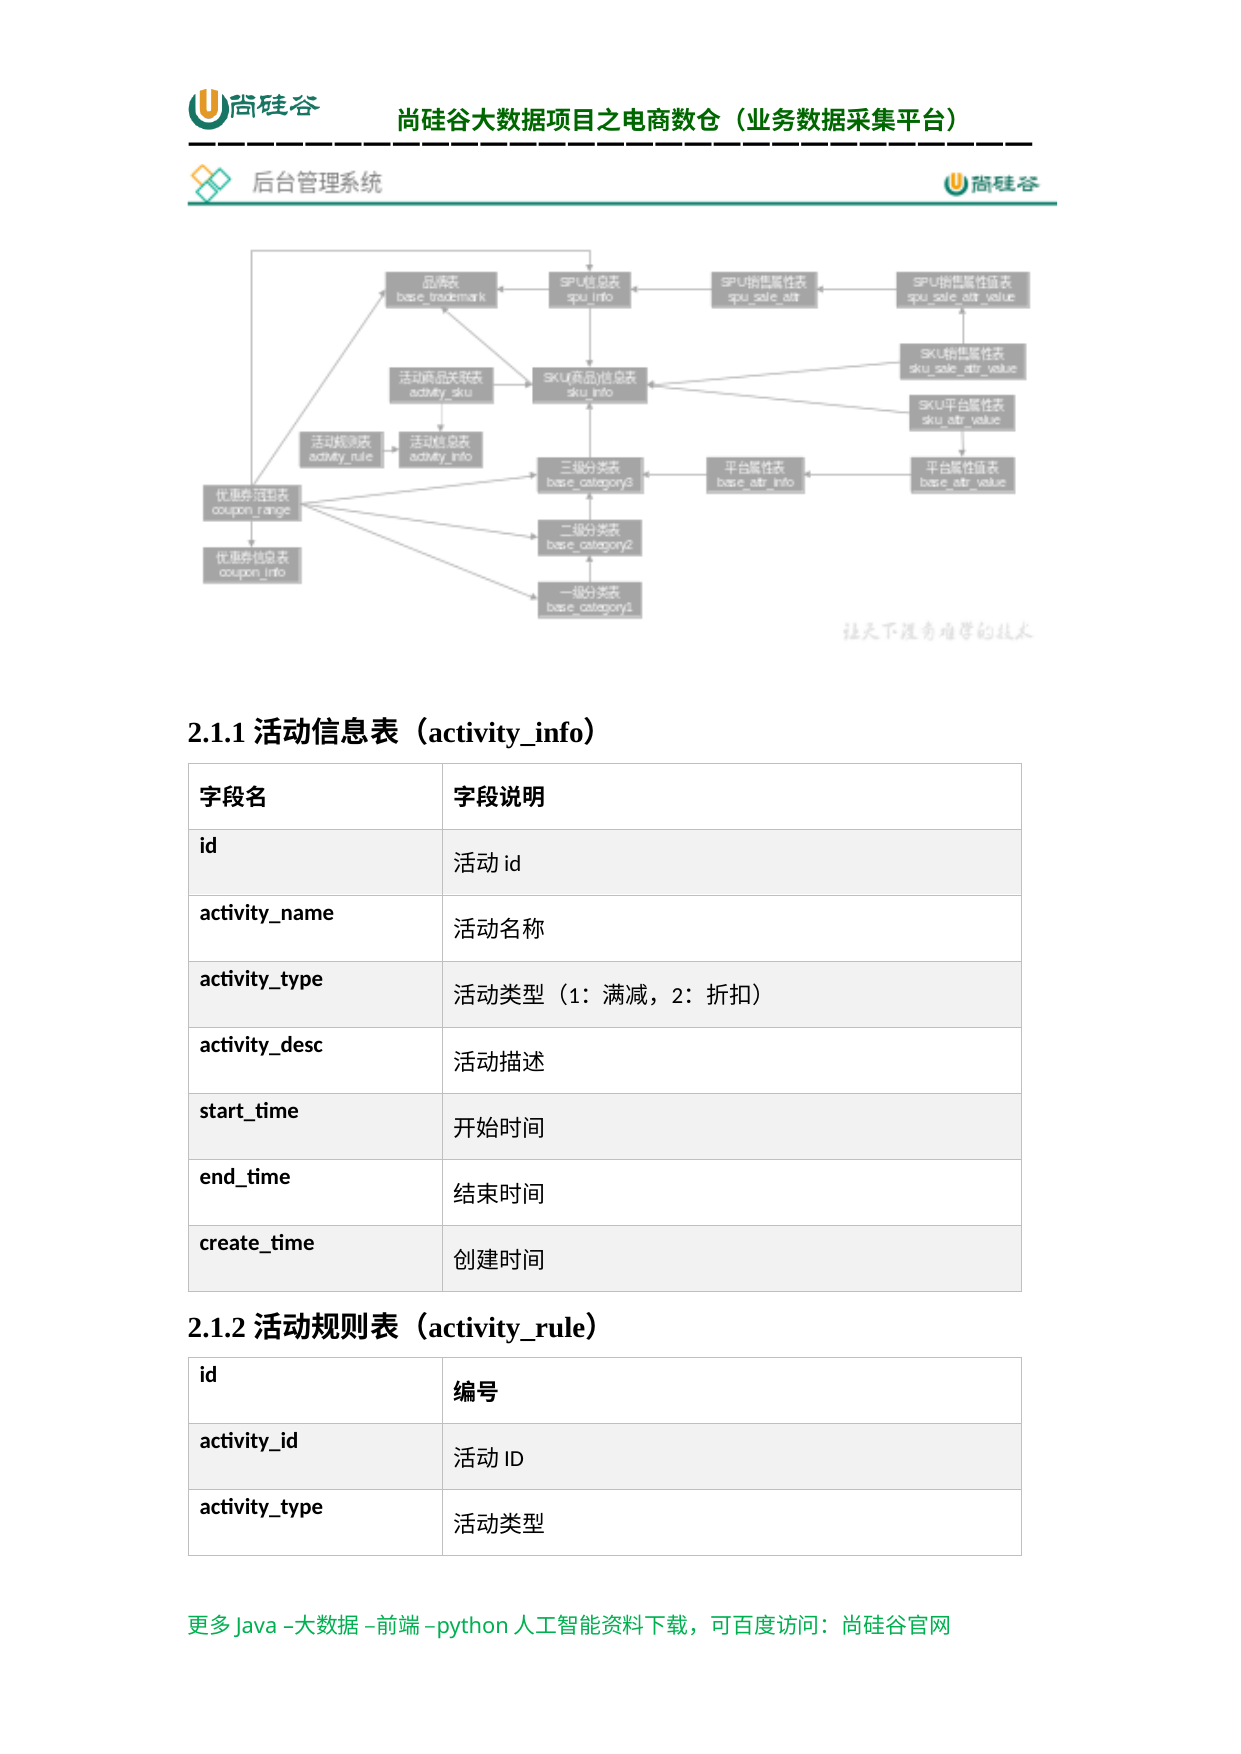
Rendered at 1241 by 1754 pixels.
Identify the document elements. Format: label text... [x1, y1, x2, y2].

table_cell activity_type [189, 962, 442, 1027]
table_cell 活动ID [443, 1424, 1021, 1489]
subtitle 2.1.1 活动信息表（activity_info） [187, 697, 1053, 762]
table_cell 活动id [443, 830, 1021, 894]
table_cell 活动名称 [443, 896, 1021, 961]
table_header 字段名 [189, 764, 442, 828]
picture [187, 88, 320, 130]
table_cell 开始时间 [443, 1094, 1021, 1159]
table_cell start_time [189, 1094, 442, 1159]
subtitle 2.1.2 活动规则表（activity_rule） [187, 1292, 1053, 1357]
table_cell 活动类型（1：满减，2：折扣） [443, 962, 1021, 1027]
table_cell 结束时间 [443, 1160, 1021, 1225]
table_cell 活动描述 [443, 1028, 1021, 1093]
table_header id [189, 1358, 442, 1423]
table_cell activity_id [189, 1424, 442, 1489]
table_cell activity_desc [189, 1028, 442, 1093]
table_cell activity_name [189, 896, 442, 961]
table_cell 创建时间 [443, 1226, 1021, 1291]
table_cell activity_type [189, 1490, 442, 1555]
table_header 字段说明 [443, 764, 1021, 828]
table_cell 活动类型 [443, 1490, 1021, 1555]
table_cell end_time [189, 1160, 442, 1225]
table_cell id [189, 830, 442, 894]
table_header 编号 [443, 1358, 1021, 1423]
table_cell create_time [189, 1226, 442, 1291]
